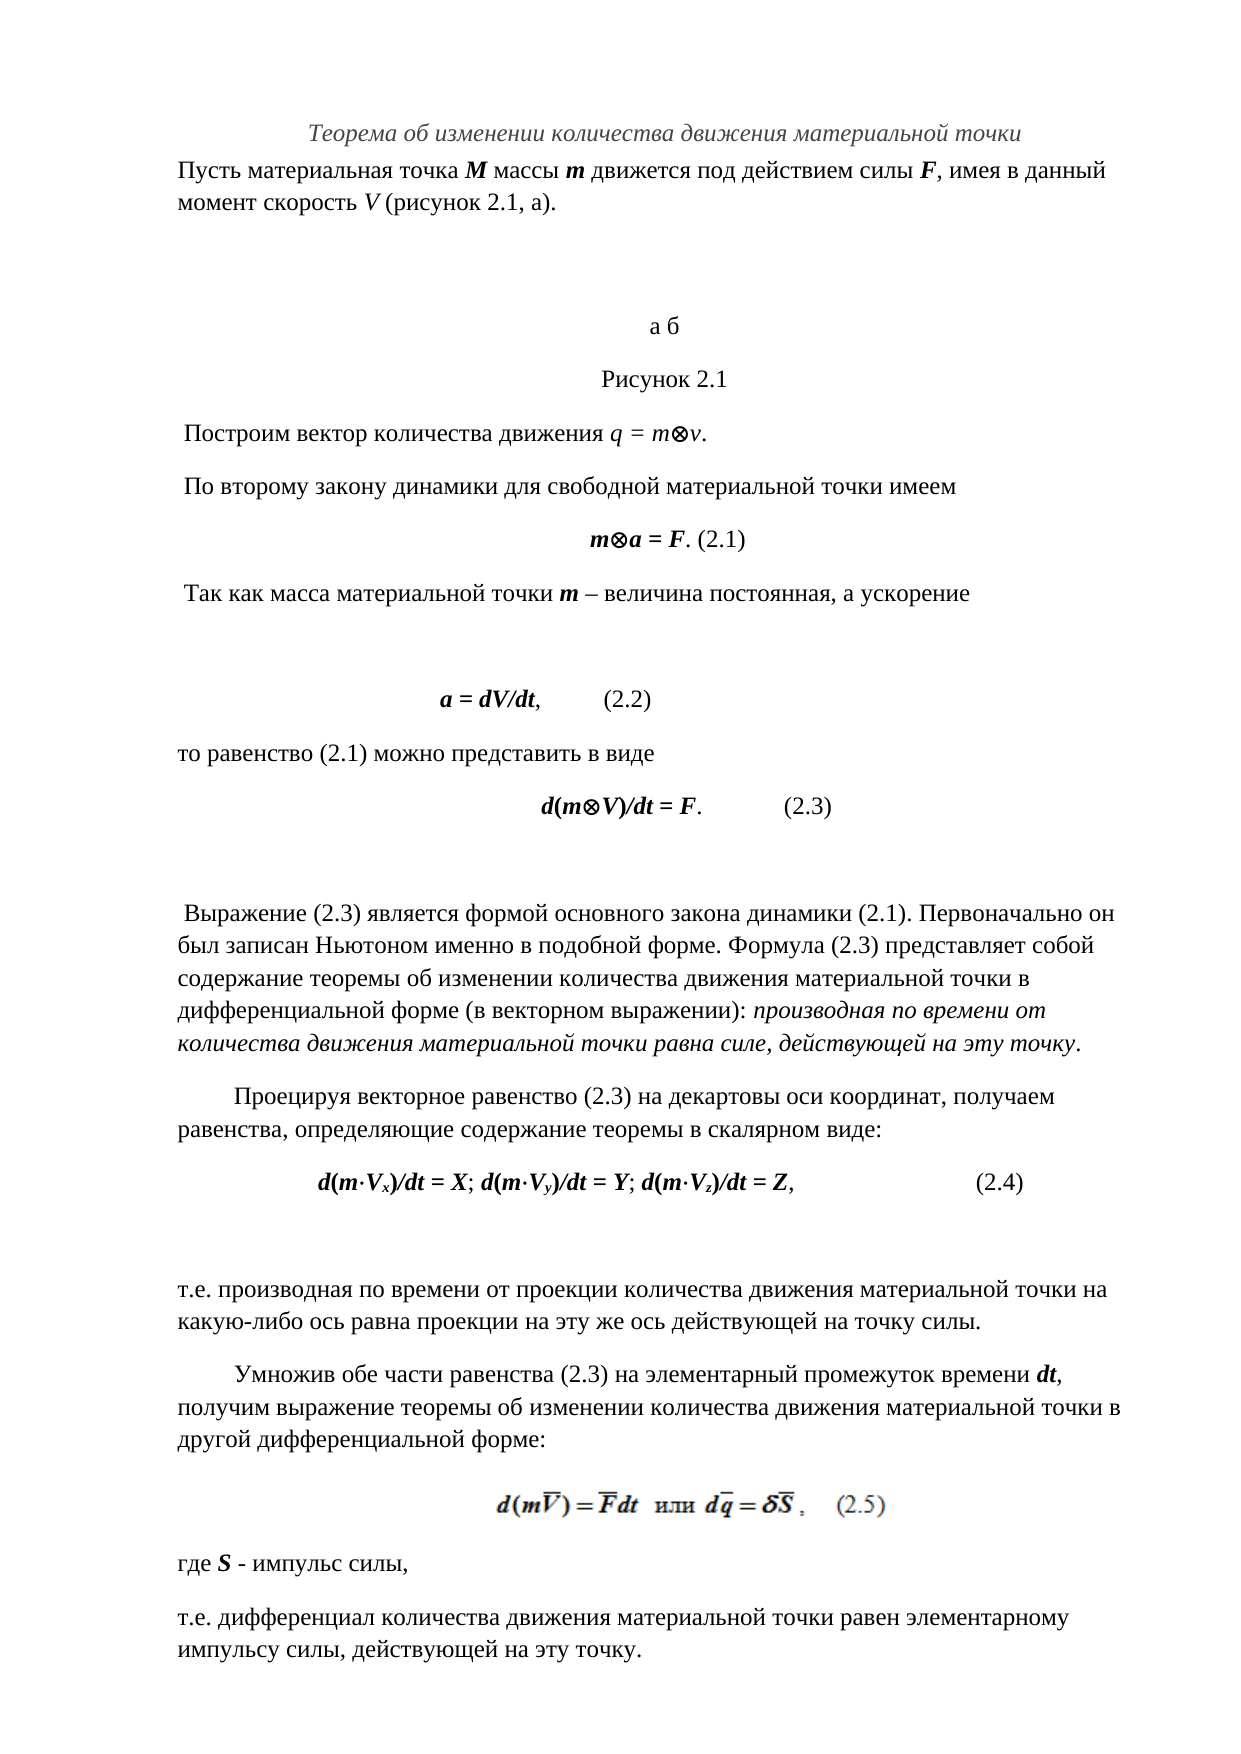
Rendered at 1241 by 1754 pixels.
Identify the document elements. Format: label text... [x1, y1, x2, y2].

text m⊗a = F. (2.1) [177, 521, 1152, 553]
text Построим вектор количества движения q = m⊗v. [177, 414, 1152, 447]
text a = dV/dt, (2.2) [177, 681, 1152, 713]
text то равенство (2.1) можно представить в виде [177, 734, 1152, 767]
text Пусть материальная точка M массы m движется под действием силы F, имея в данный момент скорость V (рисунок 2.1, а). [177, 151, 1152, 216]
text Так как масса материальной точки m – величина постоянная, а ускорение [177, 574, 1152, 607]
text d(m⋅Vx)/dt = X; d(m⋅Vy)/dt = Y; d(m⋅Vz)/dt = Z, (2.4) [177, 1163, 1152, 1196]
text а б [177, 307, 1152, 340]
text Проецируя векторное равенство (2.3) на декартовы оси координат, получаем равенства, определяющие содержание теоремы в скалярном виде: [177, 1077, 1152, 1142]
text По второму закону динамики для свободной материальной точки имеем [177, 467, 1152, 500]
picture [489, 1486, 890, 1524]
text Выражение (2.3) является формой основного закона динамики (2.1). Первоначально он был записан Ньютоном именно в подобной форме. Формула (2.3) представляет собой содержание теоремы об изменении количества движения материальной точки в дифференциальной форме (в векторном выражении): производная по времени от количества движения материальной точки равна силе, действующей на эту точку. [177, 894, 1152, 1057]
text т.е. дифференциал количества движения материальной точки равен элементарному импульсу силы, действующей на эту точку. [177, 1598, 1152, 1663]
text Умножив обе части равенства (2.3) на элементарный промежуток времени dt, получим выражение теоремы об изменении количества движения материальной точки в другой дифференциальной форме: [177, 1356, 1152, 1453]
text d(m⊗V)/dt = F. (2.3) [177, 787, 1152, 820]
subtitle Теорема об изменении количества движения материальной точки [177, 118, 1152, 147]
text Рисунок 2.1 [177, 361, 1152, 393]
text где S - импульс силы, [177, 1544, 1152, 1577]
text т.е. производная по времени от проекции количества движения материальной точки на какую-либо ось равна проекции на эту же ось действующей на точку силы. [177, 1270, 1152, 1335]
